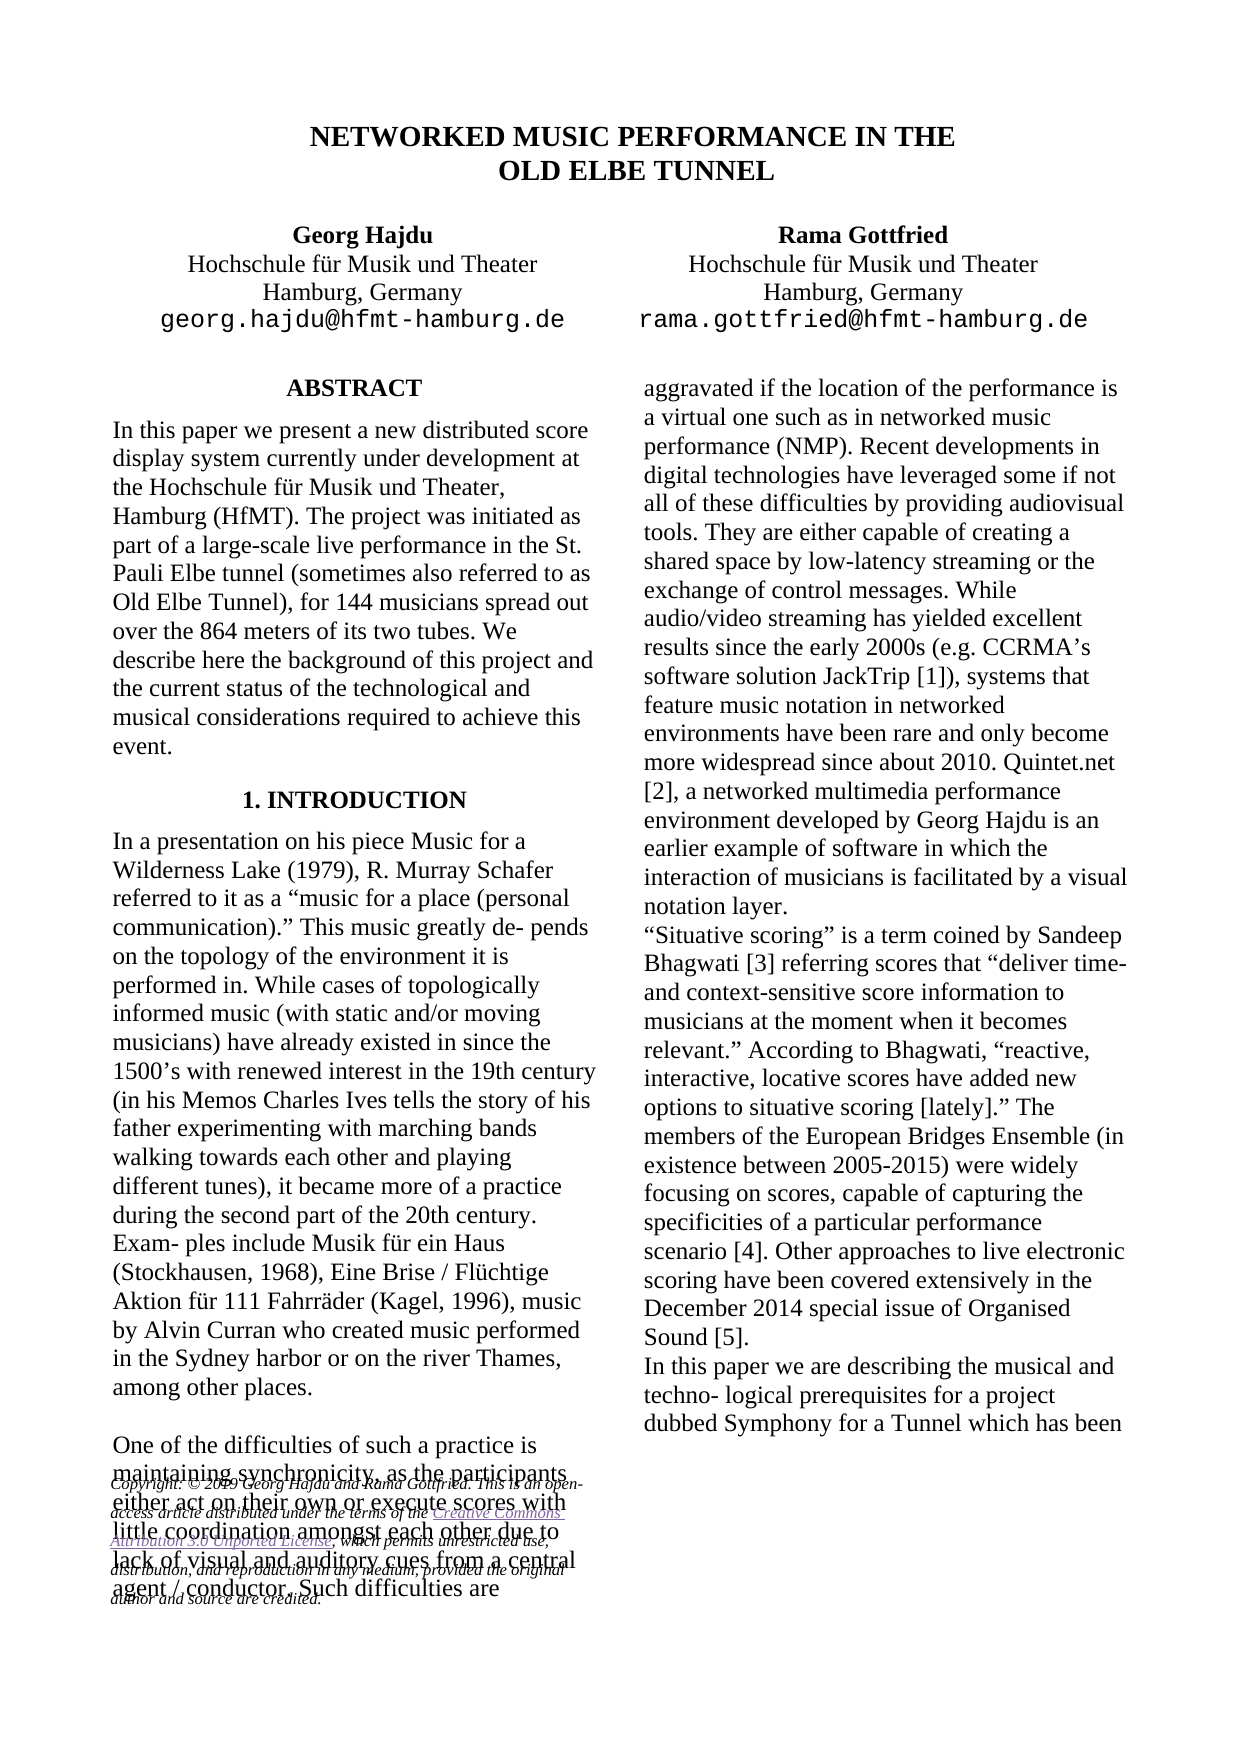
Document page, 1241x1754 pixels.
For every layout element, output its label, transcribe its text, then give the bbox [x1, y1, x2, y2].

table_cell Hochschule für Musik und Theater Hamburg, Germany georg.hajdu@hfmt-hamburg.de [112, 249, 613, 348]
subtitle ABSTRACT [112, 373, 596, 402]
text “Situative scoring” is a term coined by Sandeep Bhagwati [3] referring scores that “deliver time- and context-sensitive score information to musicians at the moment when it becomes relevant.” According to Bhagwati, “reactive, interactive, locative scores have added new options to situative scoring [lately].” The members of the European Bridges Ensemble (in existence between 2005-2015) were widely focusing on scores, capable of capturing the specificities of a particular performance scenario [4]. Other approaches to live electronic scoring have been covered extensively in the December 2014 special issue of Organised Sound [5]. [644, 920, 1128, 1351]
text In a presentation on his piece Music for a Wilderness Lake (1979), R. Murray Schafer referred to it as a “music for a place (personal communication).” This music greatly de- pends on the topology of the environment it is performed in. While cases of topologically informed music (with static and/or moving musicians) have already existed in since the 1500’s with renewed interest in the 19th century (in his Memos Charles Ives tells the story of his father experimenting with marching bands walking towards each other and playing different tunes), it became more of a practice during the second part of the 20th century. Exam- ples include Musik für ein Haus (Stockhausen, 1968), Eine Brise / Flüchtige Aktion für 111 Fahrräder (Kagel, 1996), music by Alvin Curran who created music performed in the Sydney harbor or on the river Thames, among other places. [112, 826, 596, 1401]
text One of the difficulties of such a practice is maintaining synchronicity, as the participants either act on their own or execute scores with little coordination amongst each other due to lack of visual and auditory cues from a central agent / conductor. Such difficulties are aggravated if the location of the performance is a virtual one such as in networked music performance (NMP). Recent developments in digital technologies have leveraged some if not all of these difficulties by providing audiovisual tools. They are either capable of creating a shared space by low-latency streaming or the exchange of control messages. While audio/video streaming has yielded excellent results since the early 2000s (e.g. CCRMA’s software solution JackTrip [1]), systems that feature music notation in networked environments have been rare and only become more widespread since about 2010. Quintet.net [2], a networked multimedia performance environment developed by Georg Hajdu is an earlier example of software in which the interaction of musicians is facilitated by a visual notation layer. [112, 1430, 596, 1602]
text INTRODUCTION [112, 785, 596, 813]
text One of the difficulties of such a practice is maintaining synchronicity, as the participants either act on their own or execute scores with little coordination amongst each other due to lack of visual and auditory cues from a central agent / conductor. Such difficulties are aggravated if the location of the performance is a virtual one such as in networked music performance (NMP). Recent developments in digital technologies have leveraged some if not all of these difficulties by providing audiovisual tools. They are either capable of creating a shared space by low-latency streaming or the exchange of control messages. While audio/video streaming has yielded excellent results since the early 2000s (e.g. CCRMA’s software solution JackTrip [1]), systems that feature music notation in networked environments have been rare and only become more widespread since about 2010. Quintet.net [2], a networked multimedia performance environment developed by Georg Hajdu is an earlier example of software in which the interaction of musicians is facilitated by a visual notation layer. [644, 373, 1128, 920]
text In this paper we present a new distributed score display system currently under development at the Hochschule für Musik und Theater, Hamburg (HfMT). The project was initiated as part of a large-scale live performance in the St. Pauli Elbe tunnel (sometimes also referred to as Old Elbe Tunnel), for 144 musicians spread out over the 864 meters of its two tubes. We describe here the background of this project and the current status of the technological and musical considerations required to achieve this event. [112, 415, 596, 760]
table_cell Hochschule für Musik und Theater Hamburg, Germany rama.gottfried@hfmt-hamburg.de [613, 249, 1113, 348]
table_header Rama Gottfried [613, 220, 1113, 249]
table_header Georg Hajdu [112, 220, 613, 249]
text NETWORKED MUSIC PERFORMANCE IN THE OLD ELBE TUNNEL [112, 119, 1161, 186]
